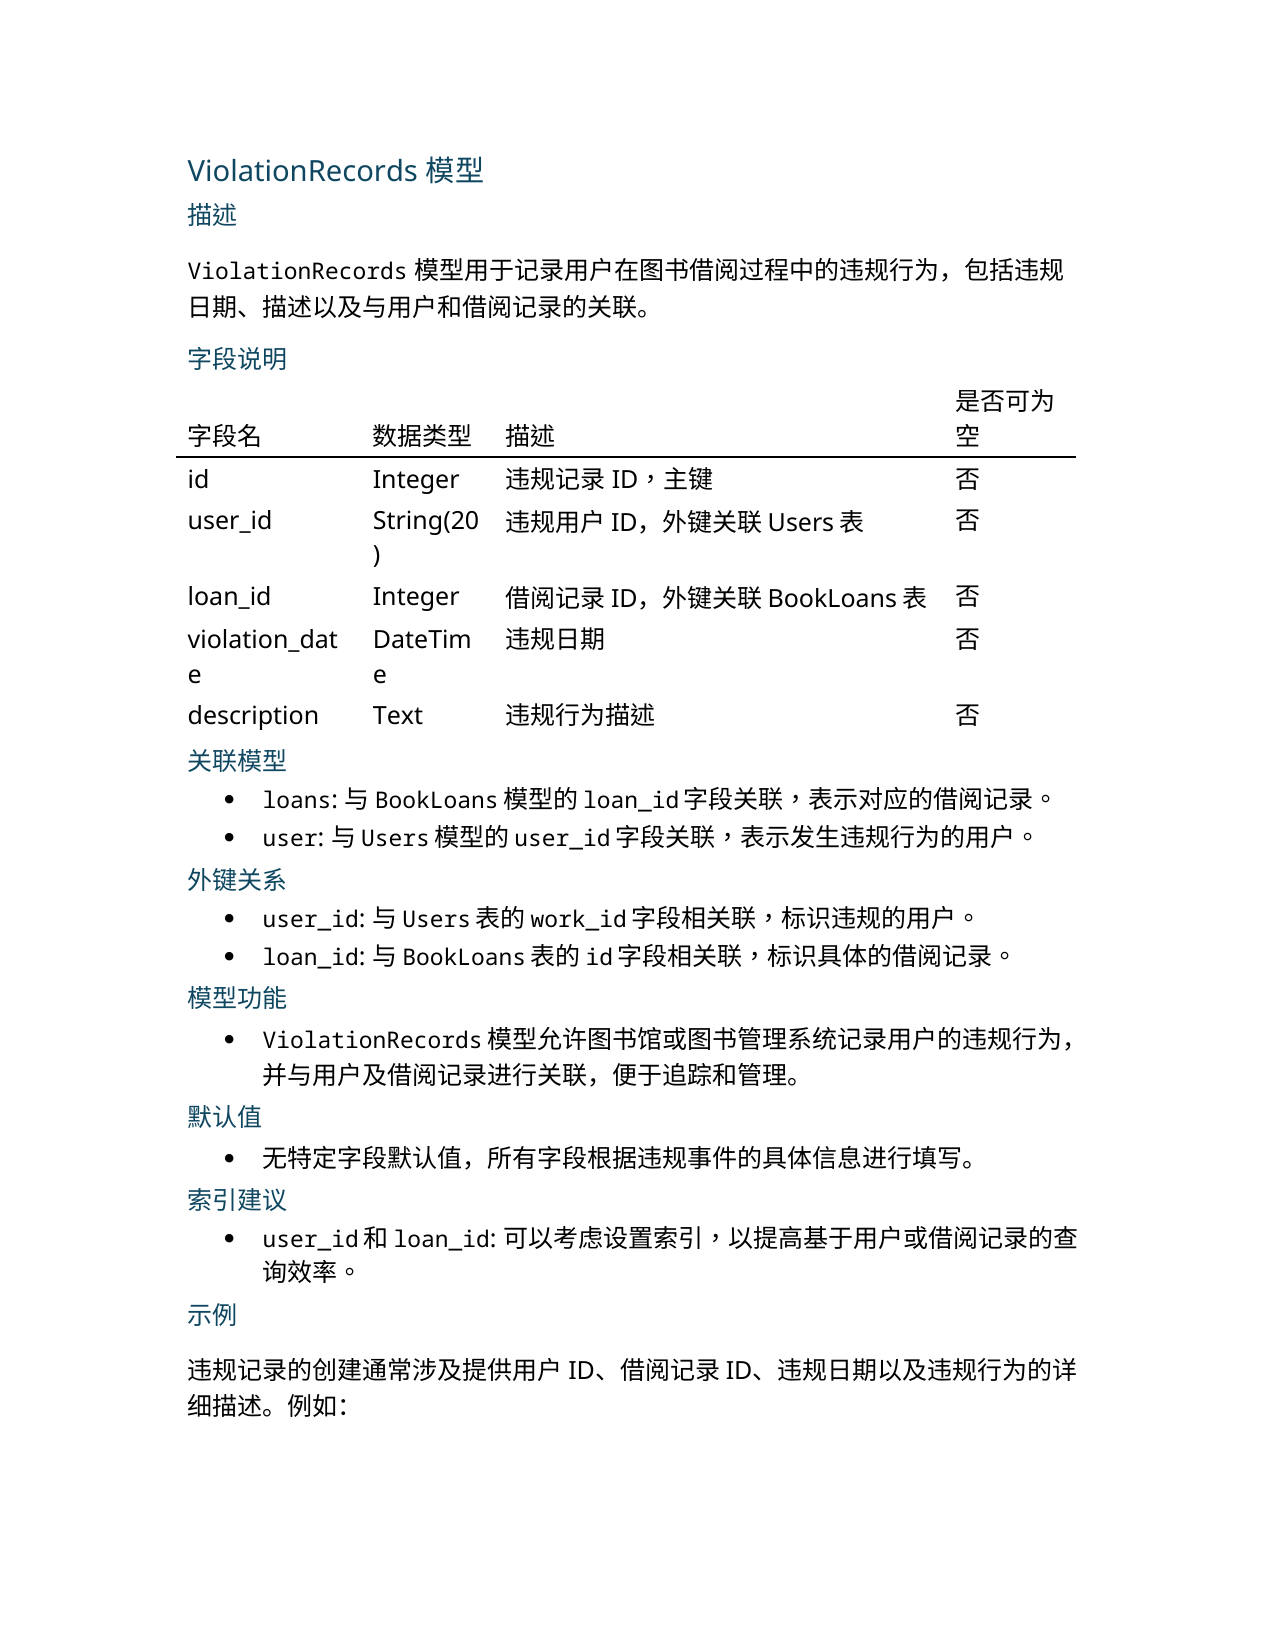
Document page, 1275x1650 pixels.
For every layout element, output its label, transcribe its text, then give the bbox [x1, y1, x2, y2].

subtitle 模型功能 [187, 981, 1087, 1015]
table_cell Integer [361, 458, 494, 499]
table_header 是否可为空 [944, 380, 1076, 456]
table_cell DateTime [361, 619, 494, 694]
subtitle 外键关系 [187, 862, 1087, 896]
list loan_id: 与BookLoans表的id字段相关联，标识具体的借阅记录。 [225, 938, 1087, 972]
table_cell user_id [176, 499, 361, 575]
table_cell 否 [944, 458, 1076, 499]
text 违规记录的创建通常涉及提供用户 ID、借阅记录 ID、违规日期以及违规行为的详细描述。例如： [187, 1350, 1087, 1423]
table_cell violation_date [176, 619, 361, 694]
subtitle 默认值 [187, 1100, 1087, 1134]
table_header 描述 [494, 380, 944, 456]
table_cell 否 [944, 619, 1076, 694]
table_cell 否 [944, 575, 1076, 618]
table_cell Integer [361, 575, 494, 618]
table_cell 违规日期 [494, 619, 944, 694]
table_cell 违规记录 ID，主键 [494, 458, 944, 499]
list loans: 与BookLoans模型的loan_id字段关联，表示对应的借阅记录。 [225, 782, 1087, 816]
table_cell id [176, 458, 361, 499]
subtitle 示例 [187, 1297, 1087, 1331]
table_cell 违规用户 ID，外键关联Users表 [494, 499, 944, 575]
subtitle 索引建议 [187, 1183, 1087, 1217]
list user_id和loan_id: 可以考虑设置索引，以提高基于用户或借阅记录的查询效率。 [225, 1221, 1087, 1289]
table_header 数据类型 [361, 380, 494, 456]
list user: 与Users模型的user_id字段关联，表示发生违规行为的用户。 [225, 820, 1087, 854]
subtitle 描述 [187, 198, 1087, 232]
subtitle 字段说明 [187, 342, 1087, 376]
subtitle 关联模型 [187, 744, 1087, 778]
text ViolationRecords 模型用于记录用户在图书借阅过程中的违规行为，包括违规日期、描述以及与用户和借阅记录的关联。 [187, 251, 1087, 323]
subtitle ViolationRecords 模型 [187, 150, 1087, 190]
table_cell Text [361, 694, 494, 736]
list 无特定字段默认值，所有字段根据违规事件的具体信息进行填写。 [225, 1138, 1087, 1174]
table_cell 违规行为描述 [494, 694, 944, 736]
table_cell loan_id [176, 575, 361, 618]
table_cell String(20) [361, 499, 494, 575]
table_cell 否 [944, 499, 1076, 575]
table_header 字段名 [176, 380, 361, 456]
table_cell 否 [944, 694, 1076, 736]
table_cell description [176, 694, 361, 736]
list ViolationRecords模型允许图书馆或图书管理系统记录用户的违规行为，并与用户及借阅记录进行关联，便于追踪和管理。 [225, 1019, 1087, 1092]
table_cell 借阅记录 ID，外键关联BookLoans表 [494, 575, 944, 618]
list user_id: 与Users表的work_id字段相关联，标识违规的用户。 [225, 901, 1087, 935]
